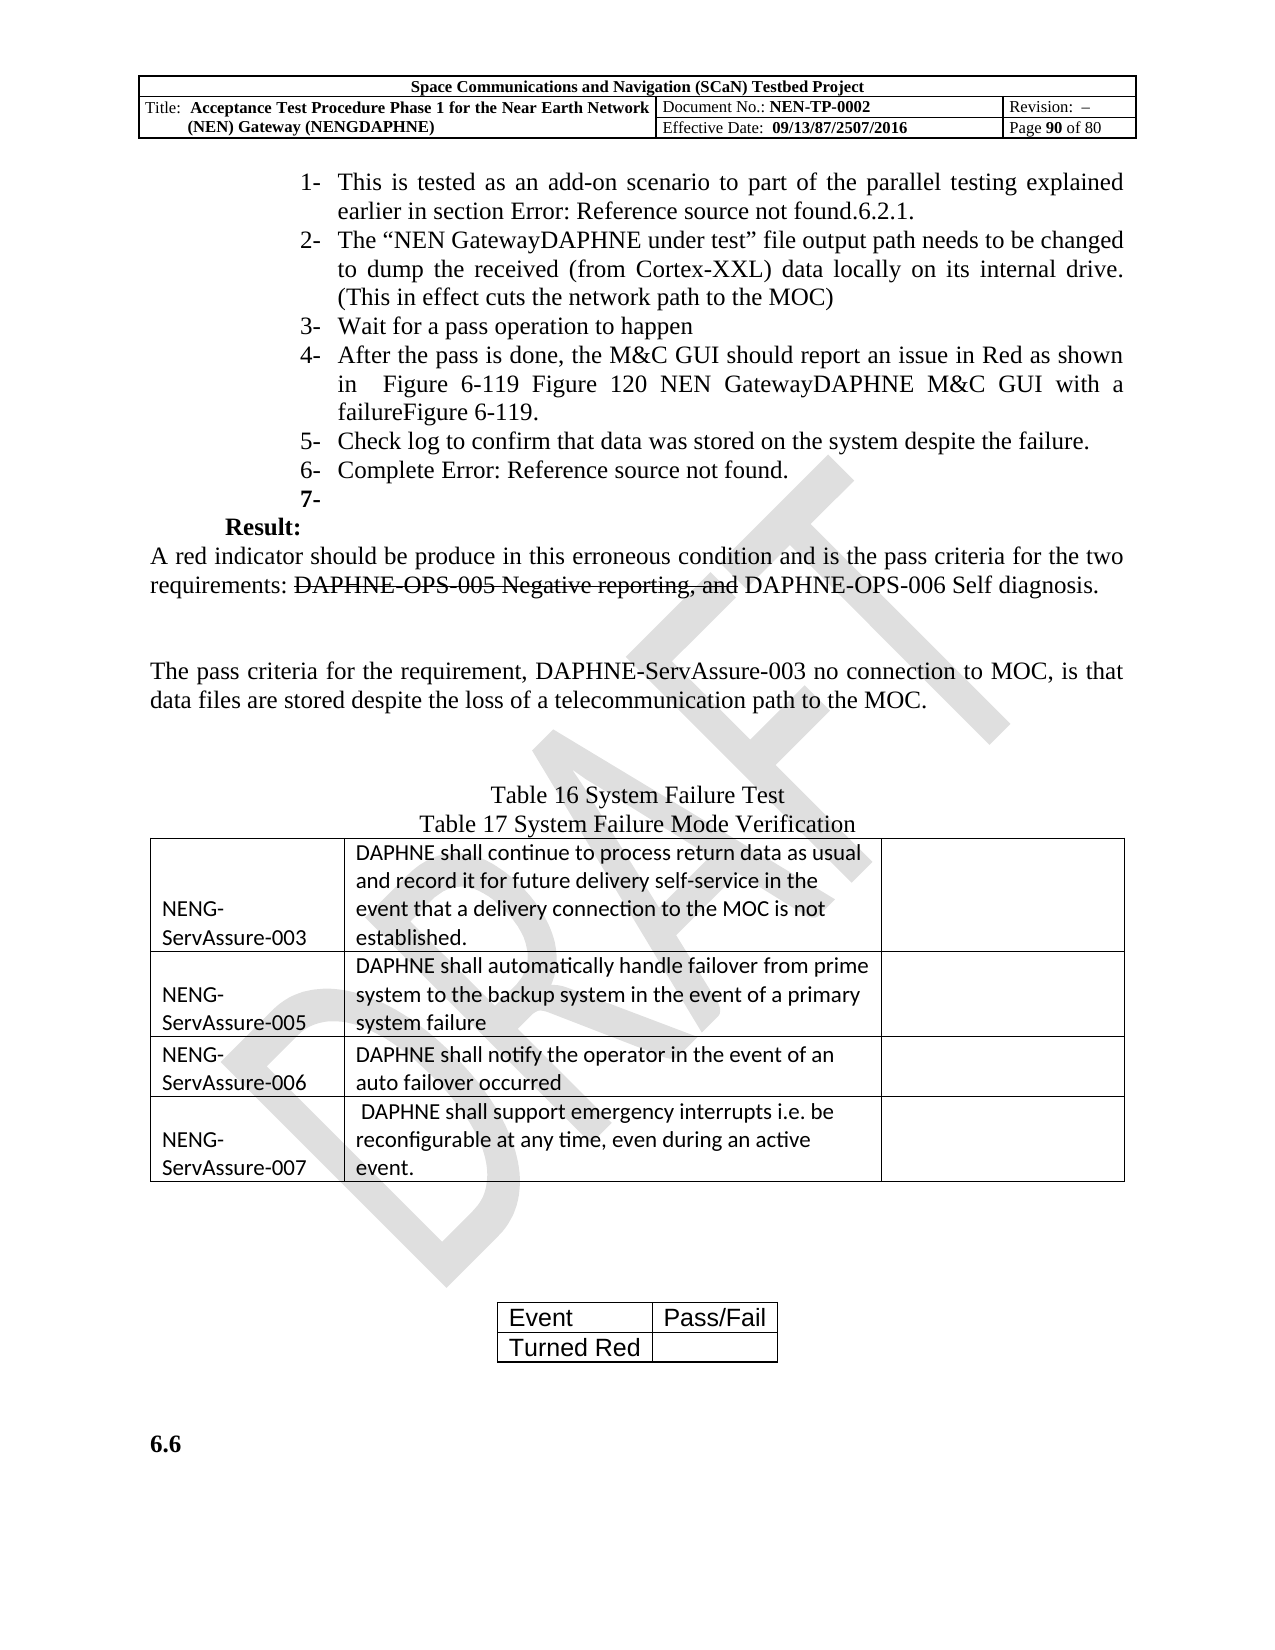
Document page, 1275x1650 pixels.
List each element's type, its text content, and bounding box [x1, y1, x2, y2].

table_header [151, 839, 344, 951]
list After the pass is done, the M&C GUI should report an issue in Red as shown in [300, 340, 1125, 426]
table_header [653, 1303, 777, 1332]
table_cell [882, 1037, 1124, 1096]
text Result: [225, 512, 1125, 541]
table_cell [345, 1037, 881, 1096]
table_cell [151, 1037, 344, 1096]
table_cell [882, 1097, 1124, 1181]
table_cell [653, 1333, 777, 1361]
table_cell [345, 952, 881, 1036]
table_cell [498, 1333, 652, 1361]
list This is tested as the parallel testing explained earlier in section [300, 167, 1125, 225]
table_cell [345, 1097, 881, 1181]
table_header [345, 839, 881, 951]
table_header [882, 839, 1124, 951]
table_cell [151, 1097, 344, 1181]
table_cell [882, 952, 1124, 1036]
list The “ under test” file output path needs to be changed to dump the received (from Cortex-XXL) data locally on its internal drive. [300, 225, 1125, 311]
subtitle Pre-Ops : [150, 1429, 1125, 1457]
table_cell [151, 952, 344, 1036]
table_header [498, 1303, 652, 1332]
list Wait for a pass to happen [300, 311, 1125, 340]
